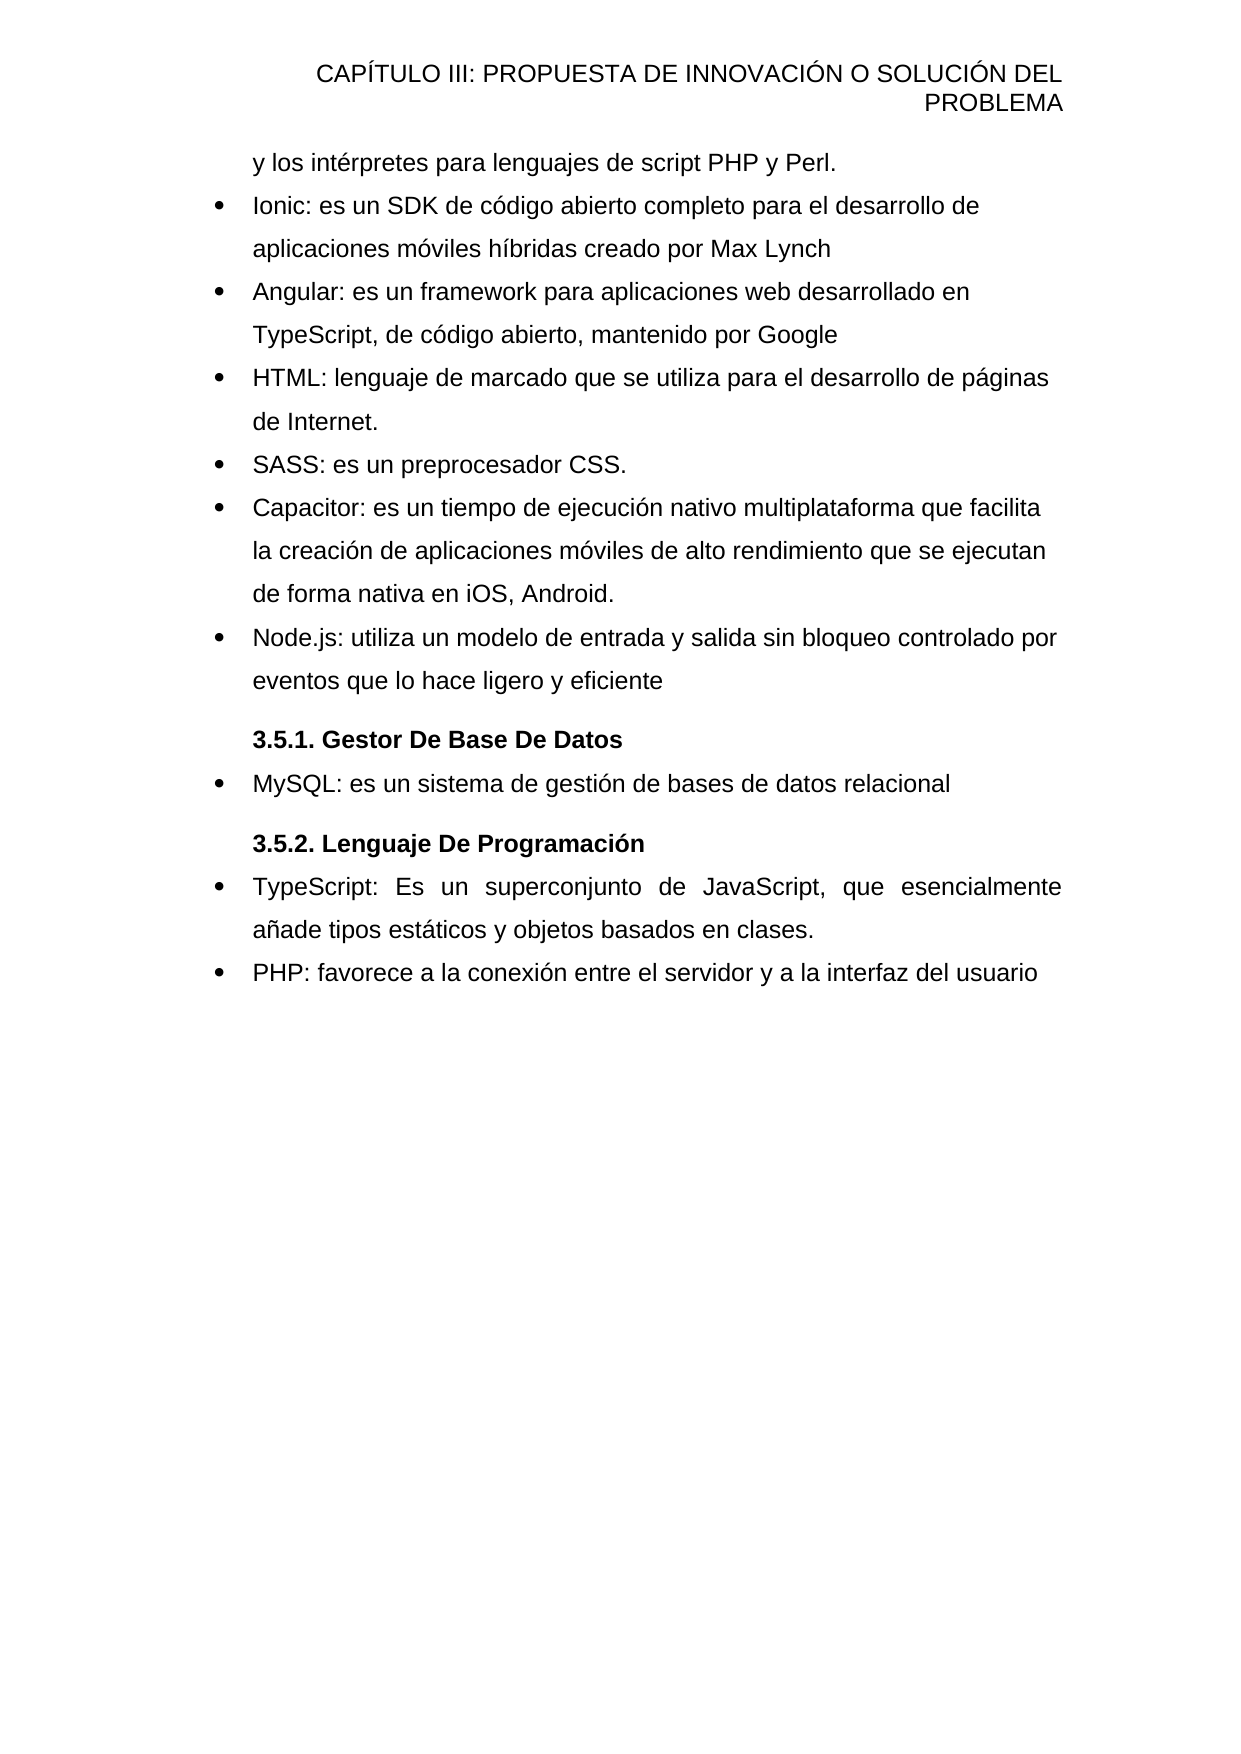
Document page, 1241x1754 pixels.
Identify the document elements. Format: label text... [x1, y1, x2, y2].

list TypeScript: Es un superconjunto de JavaScript, que esencialmente añade tipos estáticos y objetos basados en clases. [215, 872, 1063, 944]
list SASS: es un preprocesador CSS. [215, 450, 1063, 479]
list Angular: es un framework para aplicaciones web desarrollado en TypeScript, de código abierto, mantenido por Google [215, 277, 1063, 349]
subtitle Gestor De Base De Datos [252, 726, 1063, 754]
list PHP: favorece a la conexión entre el servidor y a la interfaz del usuario [215, 958, 1063, 987]
list Node.js: utiliza un modelo de entrada y salida sin bloqueo controlado por eventos que lo hace ligero y eficiente [215, 622, 1063, 694]
list Capacitor: es un tiempo de ejecución nativo multiplataforma que facilita la creación de aplicaciones móviles de alto rendimiento que se ejecutan de forma nativa en iOS, Android. [215, 493, 1063, 608]
subtitle Lenguaje De Programación [252, 828, 1063, 857]
list HTML: lenguaje de marcado que se utiliza para el desarrollo de páginas de Internet. [215, 363, 1063, 435]
list Ionic: es un SDK de código abierto completo para el desarrollo de aplicaciones móviles híbridas creado por Max Lynch [215, 191, 1063, 263]
list MySQL: es un sistema de gestión de bases de datos relacional [215, 769, 1063, 797]
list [215, 148, 1063, 176]
